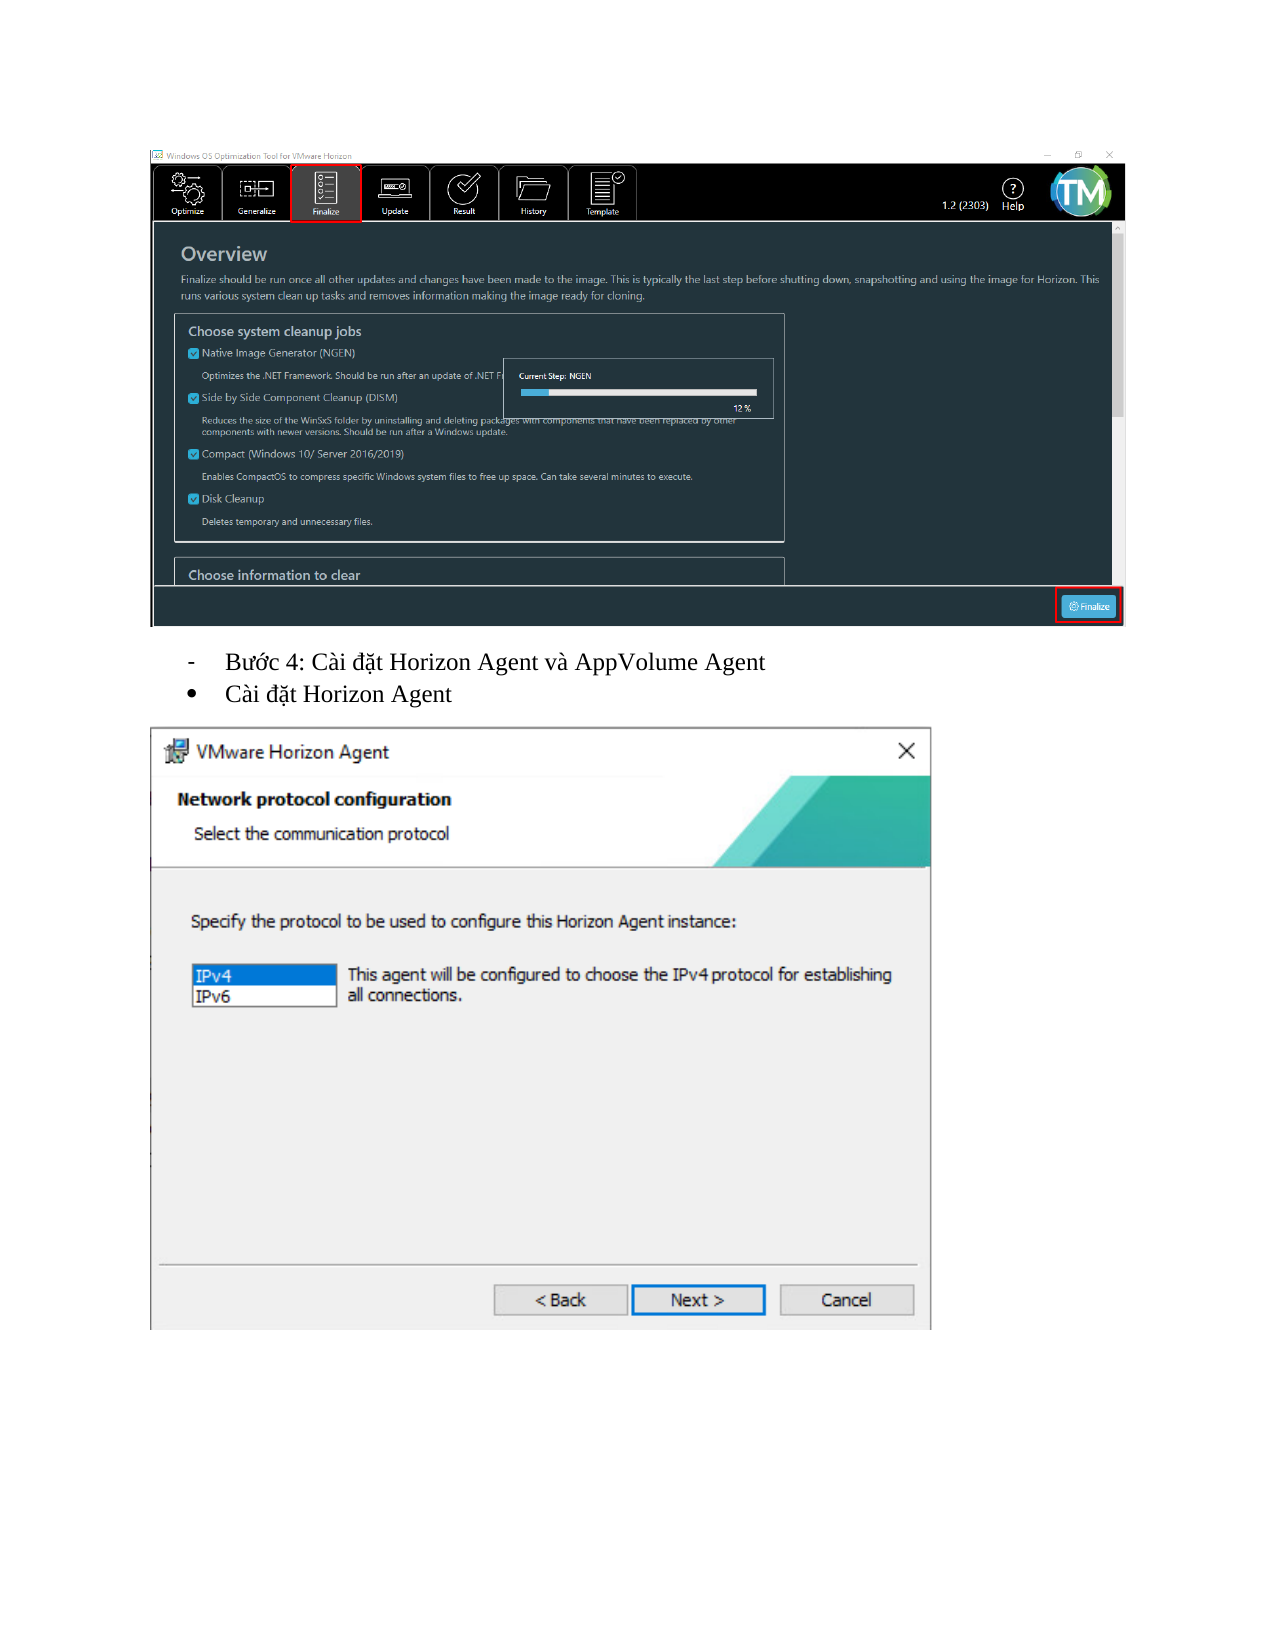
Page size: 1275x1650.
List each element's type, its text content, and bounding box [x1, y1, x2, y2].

picture [150, 150, 1125, 627]
list Cài đặt Horizon Agent [187, 679, 1125, 707]
list Bước 4: Cài đặt Horizon Agent và AppVolume Agent [187, 646, 1125, 676]
picture [150, 726, 932, 1330]
